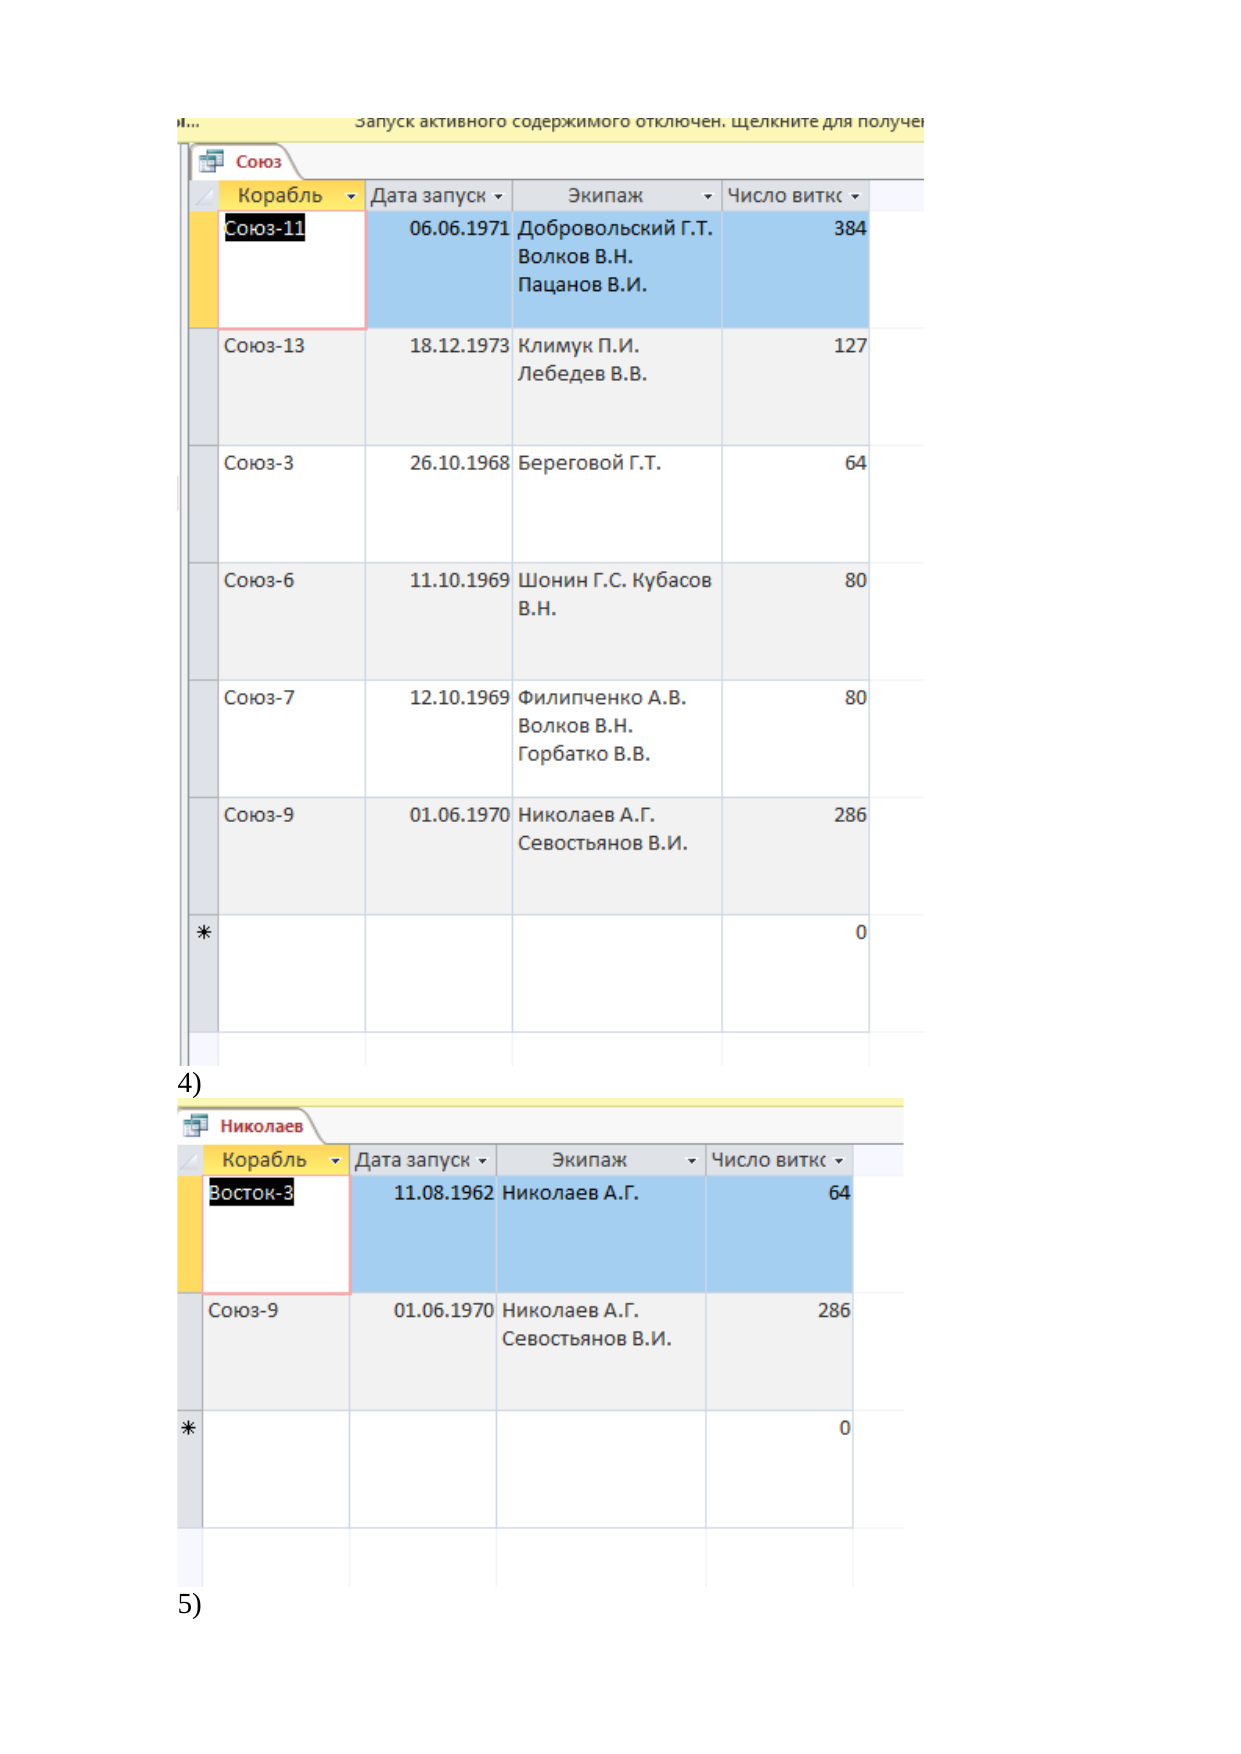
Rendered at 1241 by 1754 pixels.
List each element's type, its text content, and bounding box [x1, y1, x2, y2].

text 5) [177, 1586, 1152, 1620]
picture [177, 118, 925, 1066]
picture [177, 1098, 904, 1587]
text 4) [177, 1065, 1152, 1099]
